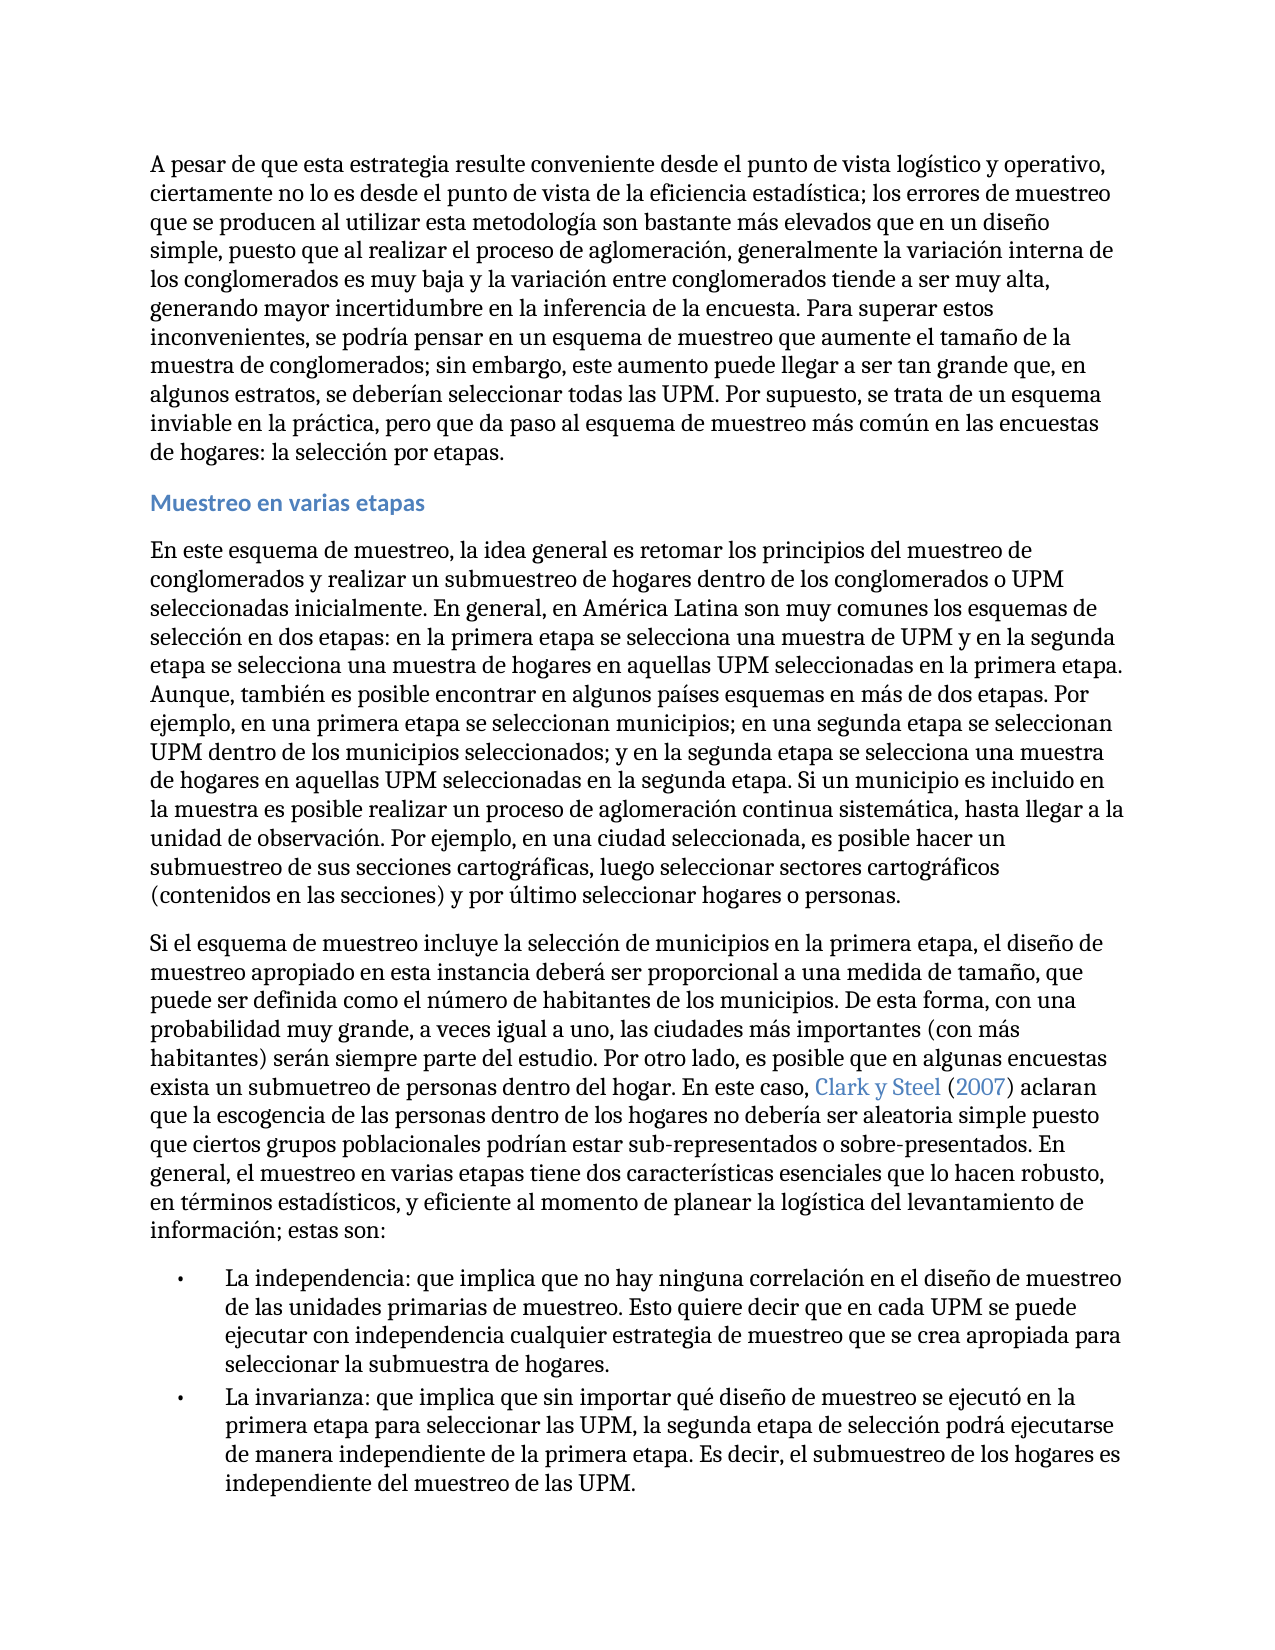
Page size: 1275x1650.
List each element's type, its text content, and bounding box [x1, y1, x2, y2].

list La independencia: que implica que no hay ninguna correlación en el diseño de muestreo de las unidades primarias de muestreo. Esto quiere decir que en cada UPM se puede ejecutar con independencia cualquier estrategia de muestreo que se crea apropiada para seleccionar la submuestra de hogares. [175, 1264, 1125, 1379]
text A pesar de que esta estrategia resulte conveniente desde el punto de vista logístico y operativo, ciertamente no lo es desde el punto de vista de la eficiencia estadística; los errores de muestreo que se producen al utilizar esta metodología son bastante más elevados que en un diseño simple, puesto que al realizar el proceso de aglomeración, generalmente la variación interna de los conglomerados es muy baja y la variación entre conglomerados tiende a ser muy alta, generando mayor incertidumbre en la inferencia de la encuesta. Para superar estos inconvenientes, se podría pensar en un esquema de muestreo que aumente el tamaño de la muestra de conglomerados; sin embargo, este aumento puede llegar a ser tan grande que, en algunos estratos, se deberían seleccionar todas las UPM. Por supuesto, se trata de un esquema inviable en la práctica, pero que da paso al esquema de muestreo más común en las encuestas de hogares: la selección por etapas. [150, 150, 1125, 466]
subtitle Muestreo en varias etapas [150, 487, 1125, 518]
text En este esquema de muestreo, la idea general es retomar los principios del muestreo de conglomerados y realizar un submuestreo de hogares dentro de los conglomerados o UPM seleccionadas inicialmente. En general, en América Latina son muy comunes los esquemas de selección en dos etapas: en la primera etapa se selecciona una muestra de UPM y en la segunda etapa se selecciona una muestra de hogares en aquellas UPM seleccionadas en la primera etapa. Aunque, también es posible encontrar en algunos países esquemas en más de dos etapas. Por ejemplo, en una primera etapa se seleccionan municipios; en una segunda etapa se seleccionan UPM dentro de los municipios seleccionados; y en la segunda etapa se selecciona una muestra de hogares en aquellas UPM seleccionadas en la segunda etapa. Si un municipio es incluido en la muestra es posible realizar un proceso de aglomeración continua sistemática, hasta llegar a la unidad de observación. Por ejemplo, en una ciudad seleccionada, es posible hacer un submuestreo de sus secciones cartográficas, luego seleccionar sectores cartográficos (contenidos en las secciones) y por último seleccionar hogares o personas. [150, 536, 1125, 910]
list La invarianza: que implica que sin importar qué diseño de muestreo se ejecutó en la primera etapa para seleccionar las UPM, la segunda etapa de selección podrá ejecutarse de manera independiente de la primera etapa. Es decir, el submuestreo de los hogares es independiente del muestreo de las UPM. [175, 1383, 1125, 1498]
text Si el esquema de muestreo incluye la selección de municipios en la primera etapa, el diseño de muestreo apropiado en esta instancia deberá ser proporcional a una medida de tamaño, que puede ser definida como el número de habitantes de los municipios. De esta forma, con una probabilidad muy grande, a veces igual a uno, las ciudades más importantes (con más habitantes) serán siempre parte del estudio. Por otro lado, es posible que en algunas encuestas exista un submuetreo de personas dentro del hogar. En este caso, Clark y Steel (2007) aclaran que la escogencia de las personas dentro de los hogares no debería ser aleatoria simple puesto que ciertos grupos poblacionales podrían estar sub-representados o sobre-presentados. En general, el muestreo en varias etapas tiene dos características esenciales que lo hacen robusto, en términos estadísticos, y eficiente al momento de planear la logística del levantamiento de información; estas son: [150, 929, 1125, 1245]
